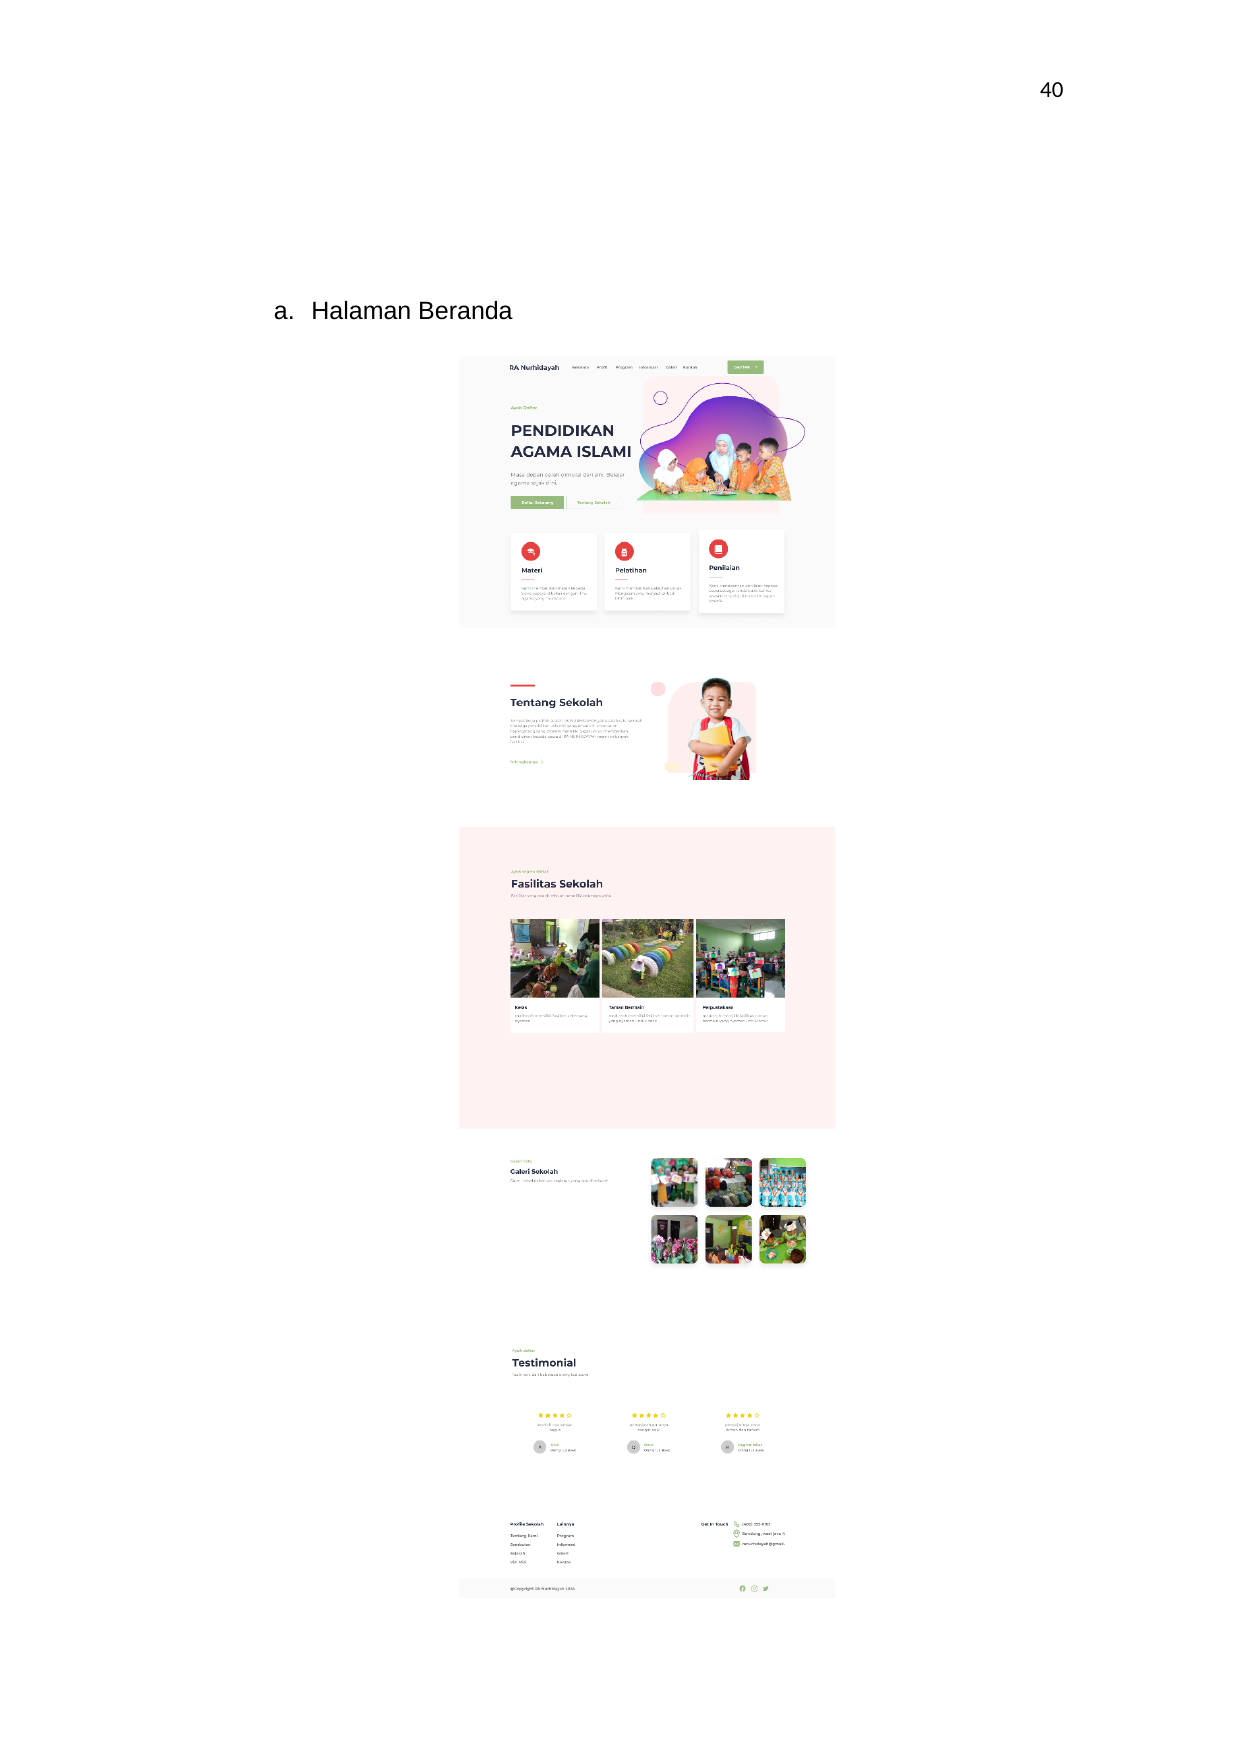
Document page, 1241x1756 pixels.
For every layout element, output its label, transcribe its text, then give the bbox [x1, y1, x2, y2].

picture [459, 356, 836, 1598]
list Halaman Beranda [274, 296, 1063, 325]
